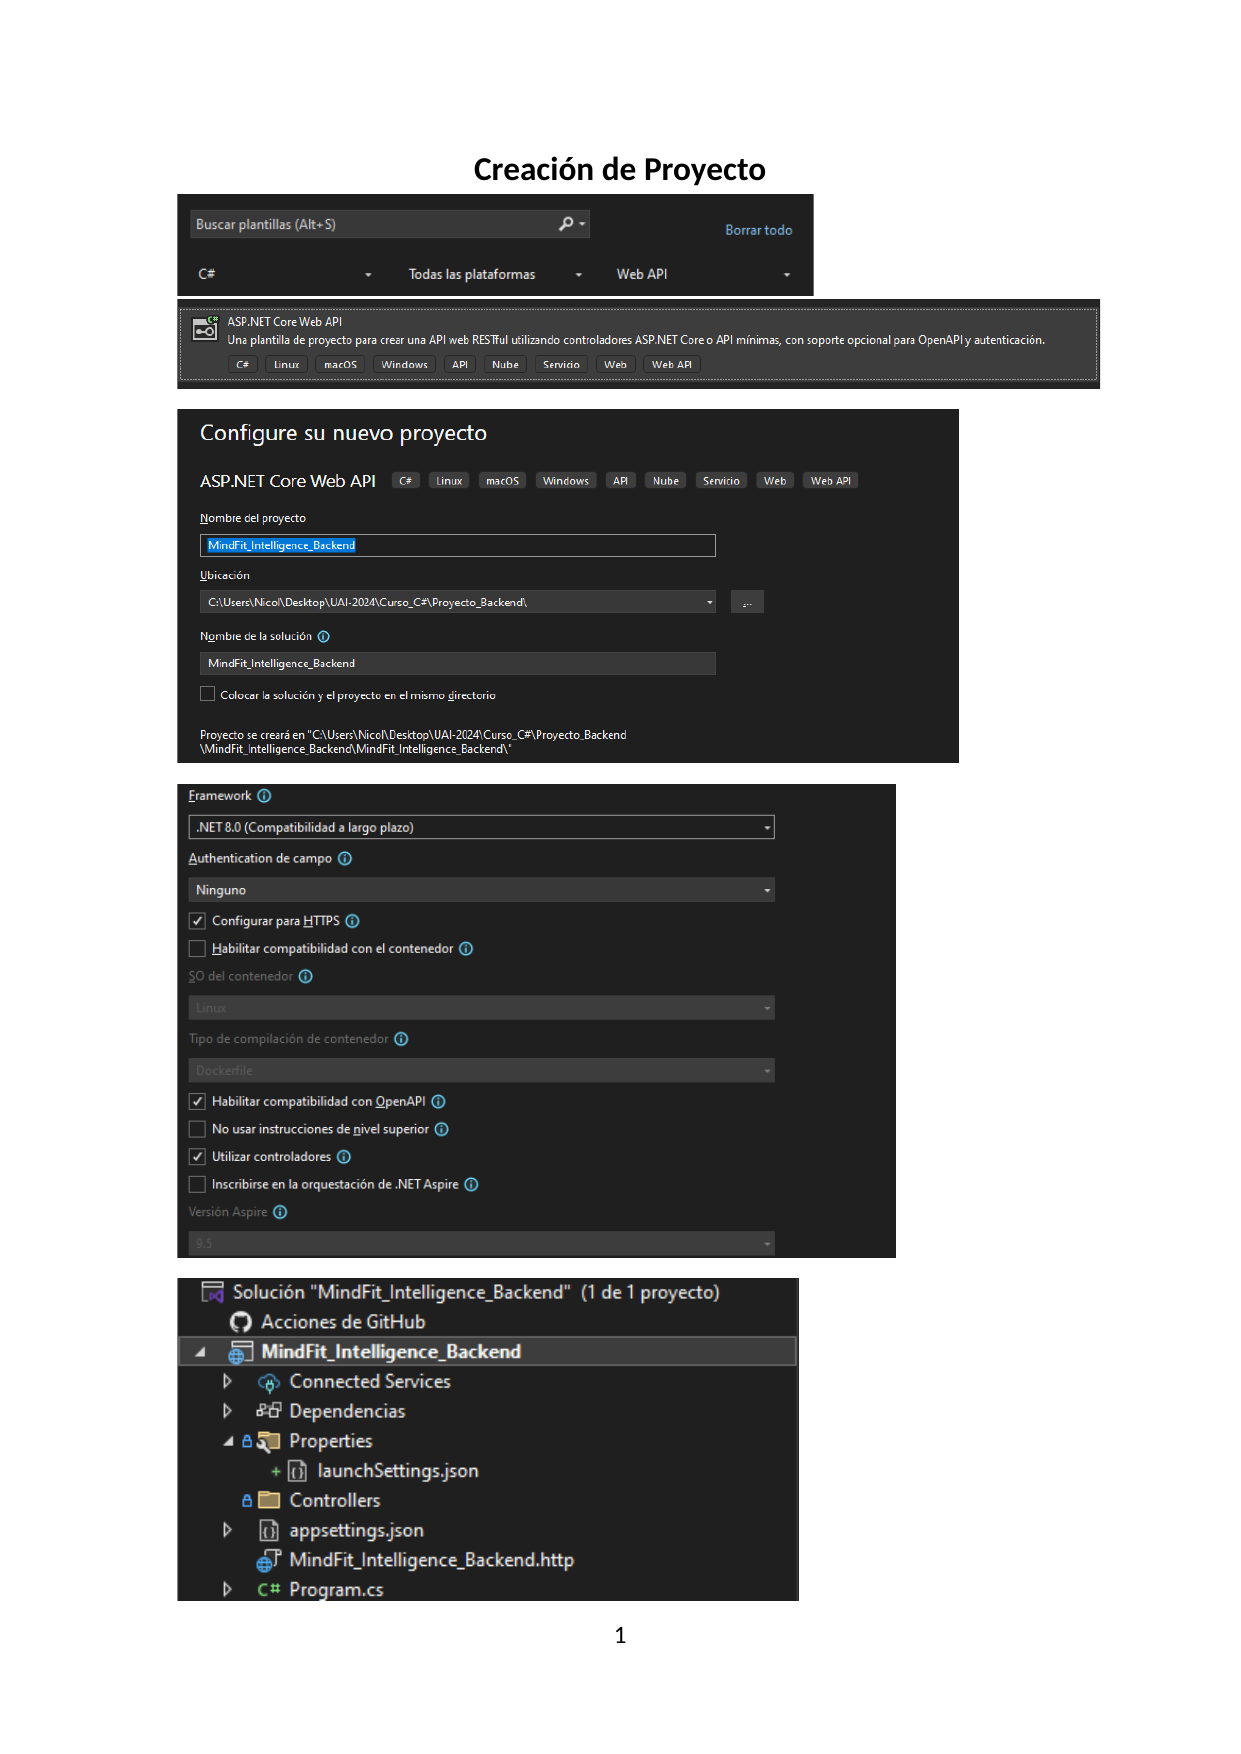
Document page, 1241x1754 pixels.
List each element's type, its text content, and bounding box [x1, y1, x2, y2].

picture [177, 299, 1101, 389]
picture [177, 194, 814, 296]
picture [177, 784, 896, 1258]
picture [177, 409, 959, 763]
text Creación de Proyecto [177, 148, 1063, 188]
picture [177, 1278, 799, 1601]
